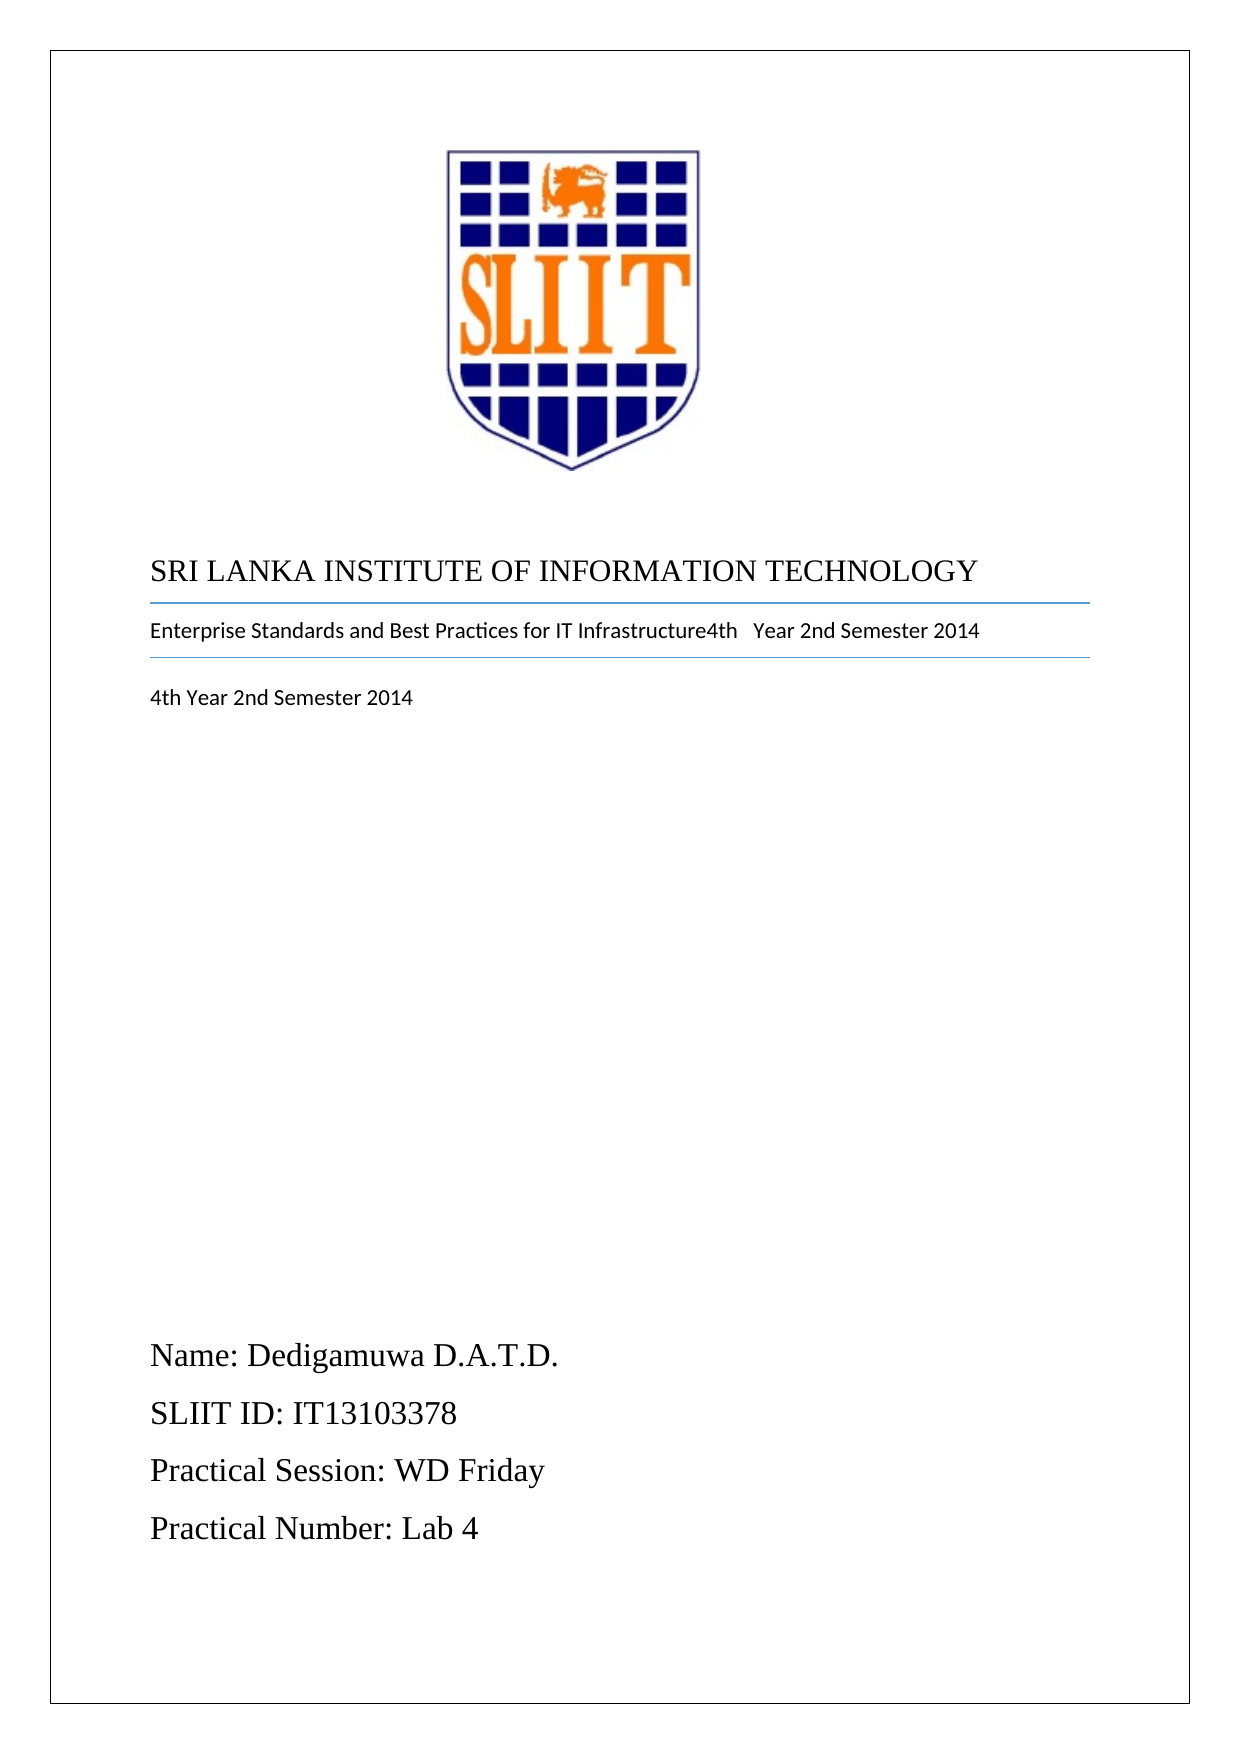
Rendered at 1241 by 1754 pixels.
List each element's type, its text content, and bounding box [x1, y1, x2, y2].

picture [445, 150, 702, 471]
text Name: Dedigamuwa D.A.T.D. [150, 1335, 1090, 1374]
text SRI LANKA INSTITUTE OF INFORMATION TECHNOLOGY [150, 552, 1090, 588]
text SLIIT ID: IT13103378 [150, 1393, 1090, 1431]
text Practical Session: WD Friday [150, 1450, 1090, 1489]
text Practical Number: Lab 4 [150, 1508, 1090, 1546]
